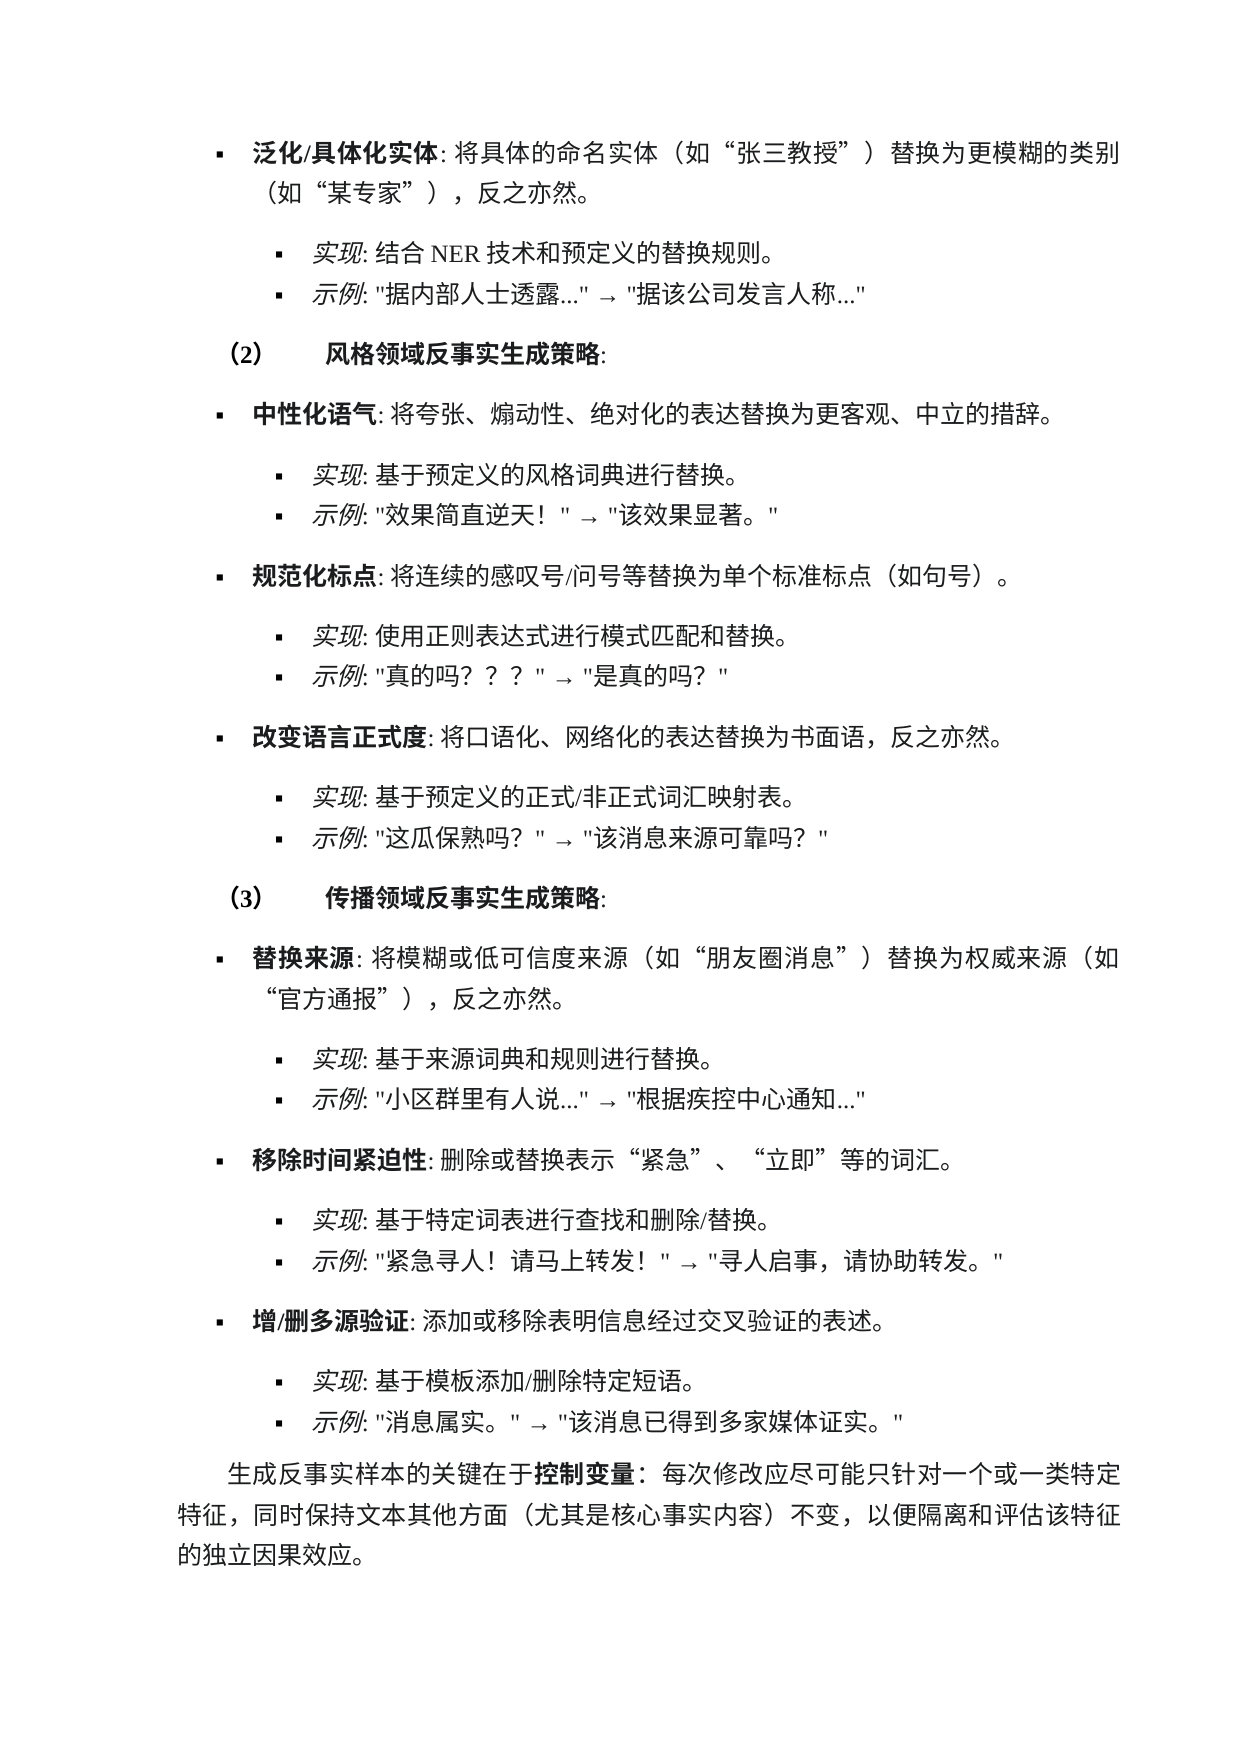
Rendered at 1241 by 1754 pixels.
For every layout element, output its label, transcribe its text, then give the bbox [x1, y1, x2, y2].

list 中性化语气: 将夸张、煽动性、绝对化的表达替换为更客观、中立的措辞。 [215, 393, 1122, 433]
list 替换来源: 将模糊或低可信度来源（如“朋友圈消息”）替换为权威来源（如“官方通报”），反之亦然。 [215, 937, 1122, 1017]
list 实现: 使用正则表达式进行模式匹配和替换。 [274, 614, 1122, 655]
list 增/删多源验证: 添加或移除表明信息经过交叉验证的表述。 [215, 1299, 1122, 1340]
list 规范化标点: 将连续的感叹号/问号等替换为单个标准标点（如句号）。 [215, 554, 1122, 594]
list 实现: 结合 NER 技术和预定义的替换规则。 [274, 232, 1122, 272]
list 改变语言正式度: 将口语化、网络化的表达替换为书面语，反之亦然。 [215, 715, 1122, 756]
list 传播领域反事实生成策略: [215, 876, 1122, 917]
list 示例: "消息属实。" → "该消息已得到多家媒体证实。" [274, 1400, 1122, 1441]
list 实现: 基于模板添加/删除特定短语。 [274, 1360, 1122, 1400]
list 示例: "小区群里有人说..." → "根据疾控中心通知..." [274, 1078, 1122, 1118]
list 示例: "据内部人士透露..." → "据该公司发言人称..." [274, 272, 1122, 312]
list 实现: 基于预定义的正式/非正式词汇映射表。 [274, 776, 1122, 816]
list 示例: "这瓜保熟吗？" → "该消息来源可靠吗？" [274, 816, 1122, 856]
list 示例: "真的吗？？？" → "是真的吗？" [274, 655, 1122, 695]
list 移除时间紧迫性: 删除或替换表示“紧急”、“立即”等的词汇。 [215, 1138, 1122, 1179]
list 风格领域反事实生成策略: [215, 333, 1122, 373]
text 生成反事实样本的关键在于控制变量：每次修改应尽可能只针对一个或一类特定特征，同时保持文本其他方面（尤其是核心事实内容）不变，以便隔离和评估该特征的独立因果效应。 [177, 1453, 1122, 1574]
list 实现: 基于特定词表进行查找和删除/替换。 [274, 1199, 1122, 1239]
list 示例: "效果简直逆天！" → "该效果显著。" [274, 494, 1122, 534]
list 示例: "紧急寻人！请马上转发！" → "寻人启事，请协助转发。" [274, 1239, 1122, 1279]
list 泛化/具体化实体: 将具体的命名实体（如“张三教授”）替换为更模糊的类别（如“某专家”），反之亦然。 [215, 131, 1122, 212]
list 实现: 基于预定义的风格词典进行替换。 [274, 453, 1122, 494]
list 实现: 基于来源词典和规则进行替换。 [274, 1038, 1122, 1078]
